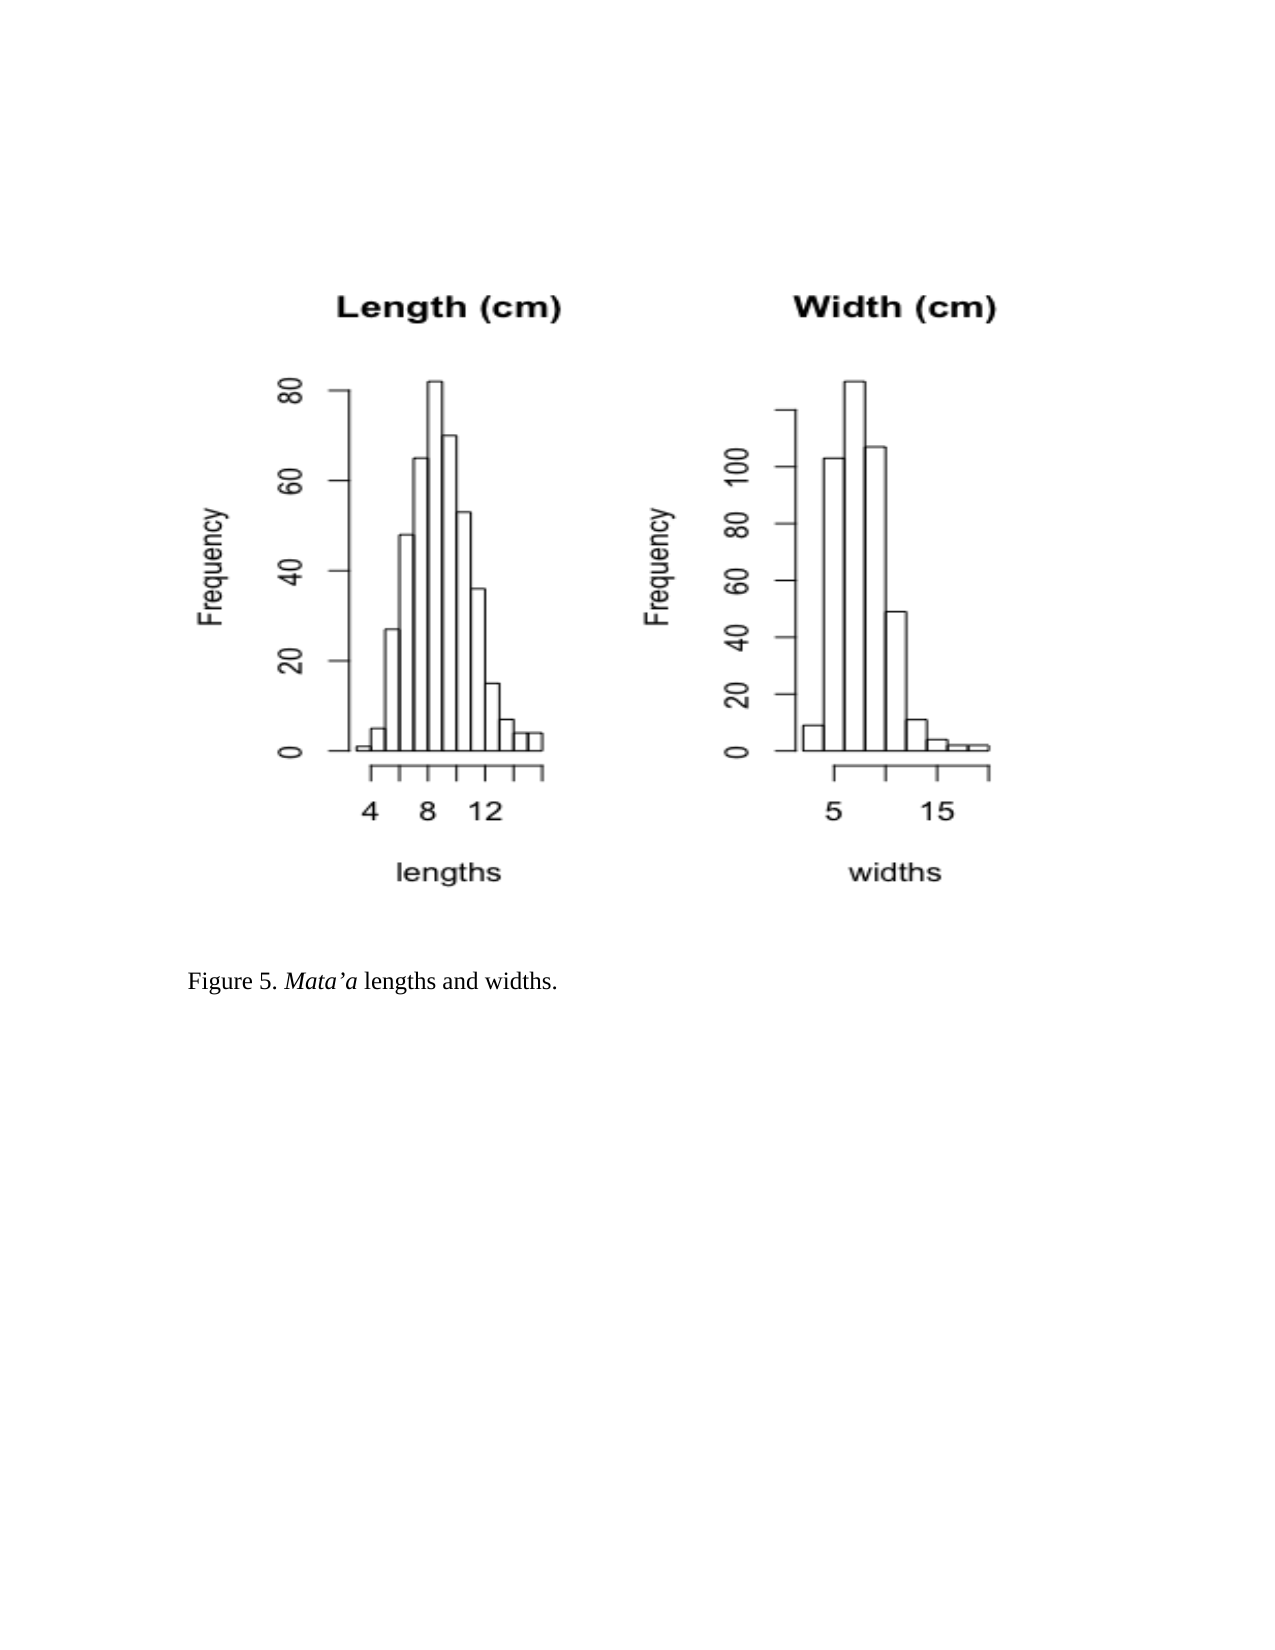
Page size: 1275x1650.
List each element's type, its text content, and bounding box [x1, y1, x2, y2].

text Figure 5. Mata’a lengths and widths. [187, 966, 1087, 994]
picture [187, 245, 1080, 919]
